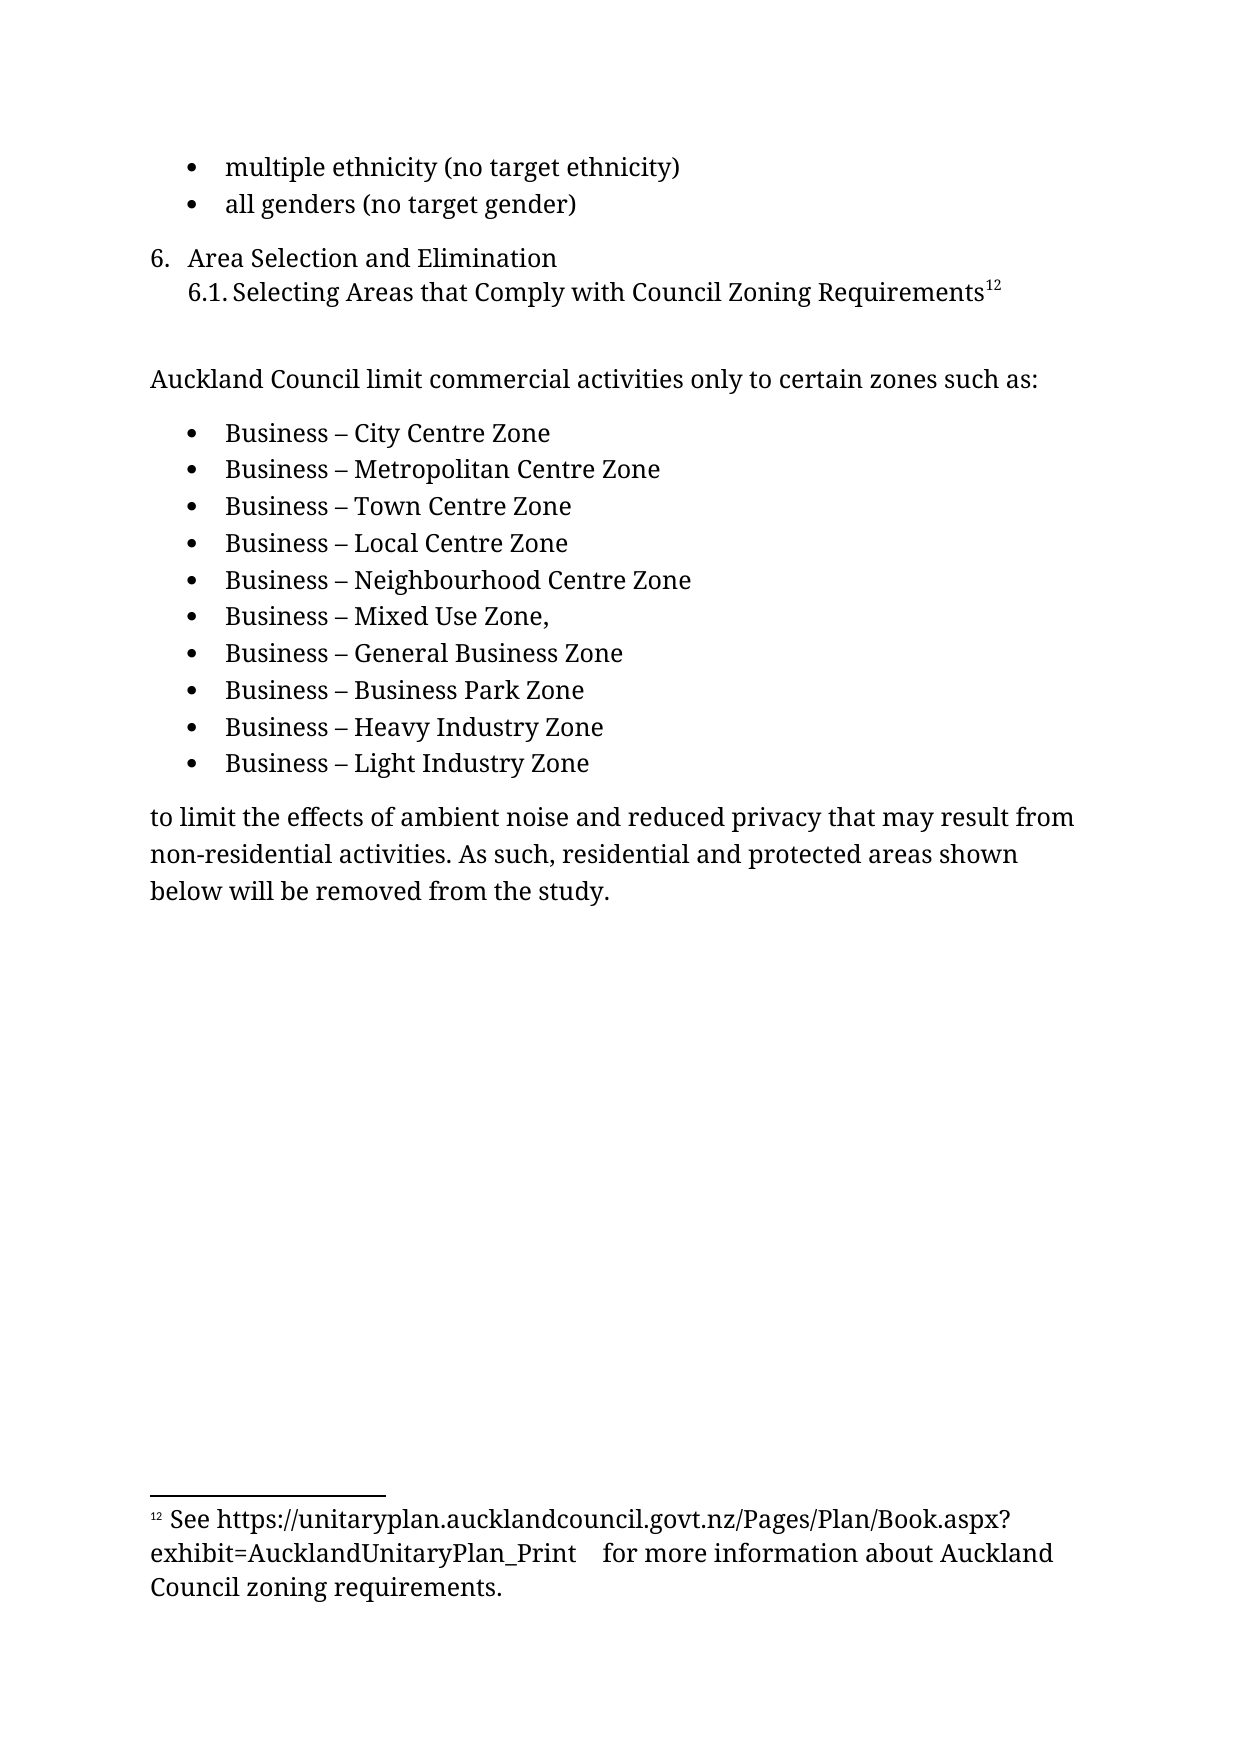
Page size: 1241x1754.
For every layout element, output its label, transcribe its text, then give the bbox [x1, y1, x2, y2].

subtitle Area Selection and Elimination [150, 240, 1090, 274]
list Business – Neighbourhood Centre Zone [187, 562, 1090, 596]
list Business – Local Centre Zone [187, 526, 1090, 559]
text to limit the effects of ambient noise and reduced privacy that may result from non-residential activities. As such, residential and protected areas shown below will be removed from the study. [150, 799, 1090, 907]
list Business – Business Park Zone [187, 673, 1090, 707]
subtitle Selecting Areas that Comply with Council Zoning Requirements [187, 274, 1090, 308]
list Business – Heavy Industry Zone [187, 709, 1090, 743]
list Business – Mixed Use Zone, [187, 599, 1090, 633]
text Auckland Council limit commercial activities only to certain zones such as: [150, 362, 1090, 396]
list Business – Town Centre Zone [187, 489, 1090, 523]
list Business – Light Industry Zone [187, 746, 1090, 780]
list Business – Metropolitan Centre Zone [187, 452, 1090, 486]
list Business – City Centre Zone [187, 415, 1090, 449]
list Business – General Business Zone [187, 636, 1090, 670]
list all genders (no target gender) [187, 187, 1090, 221]
list multiple ethnicity (no target ethnicity) [187, 150, 1090, 184]
